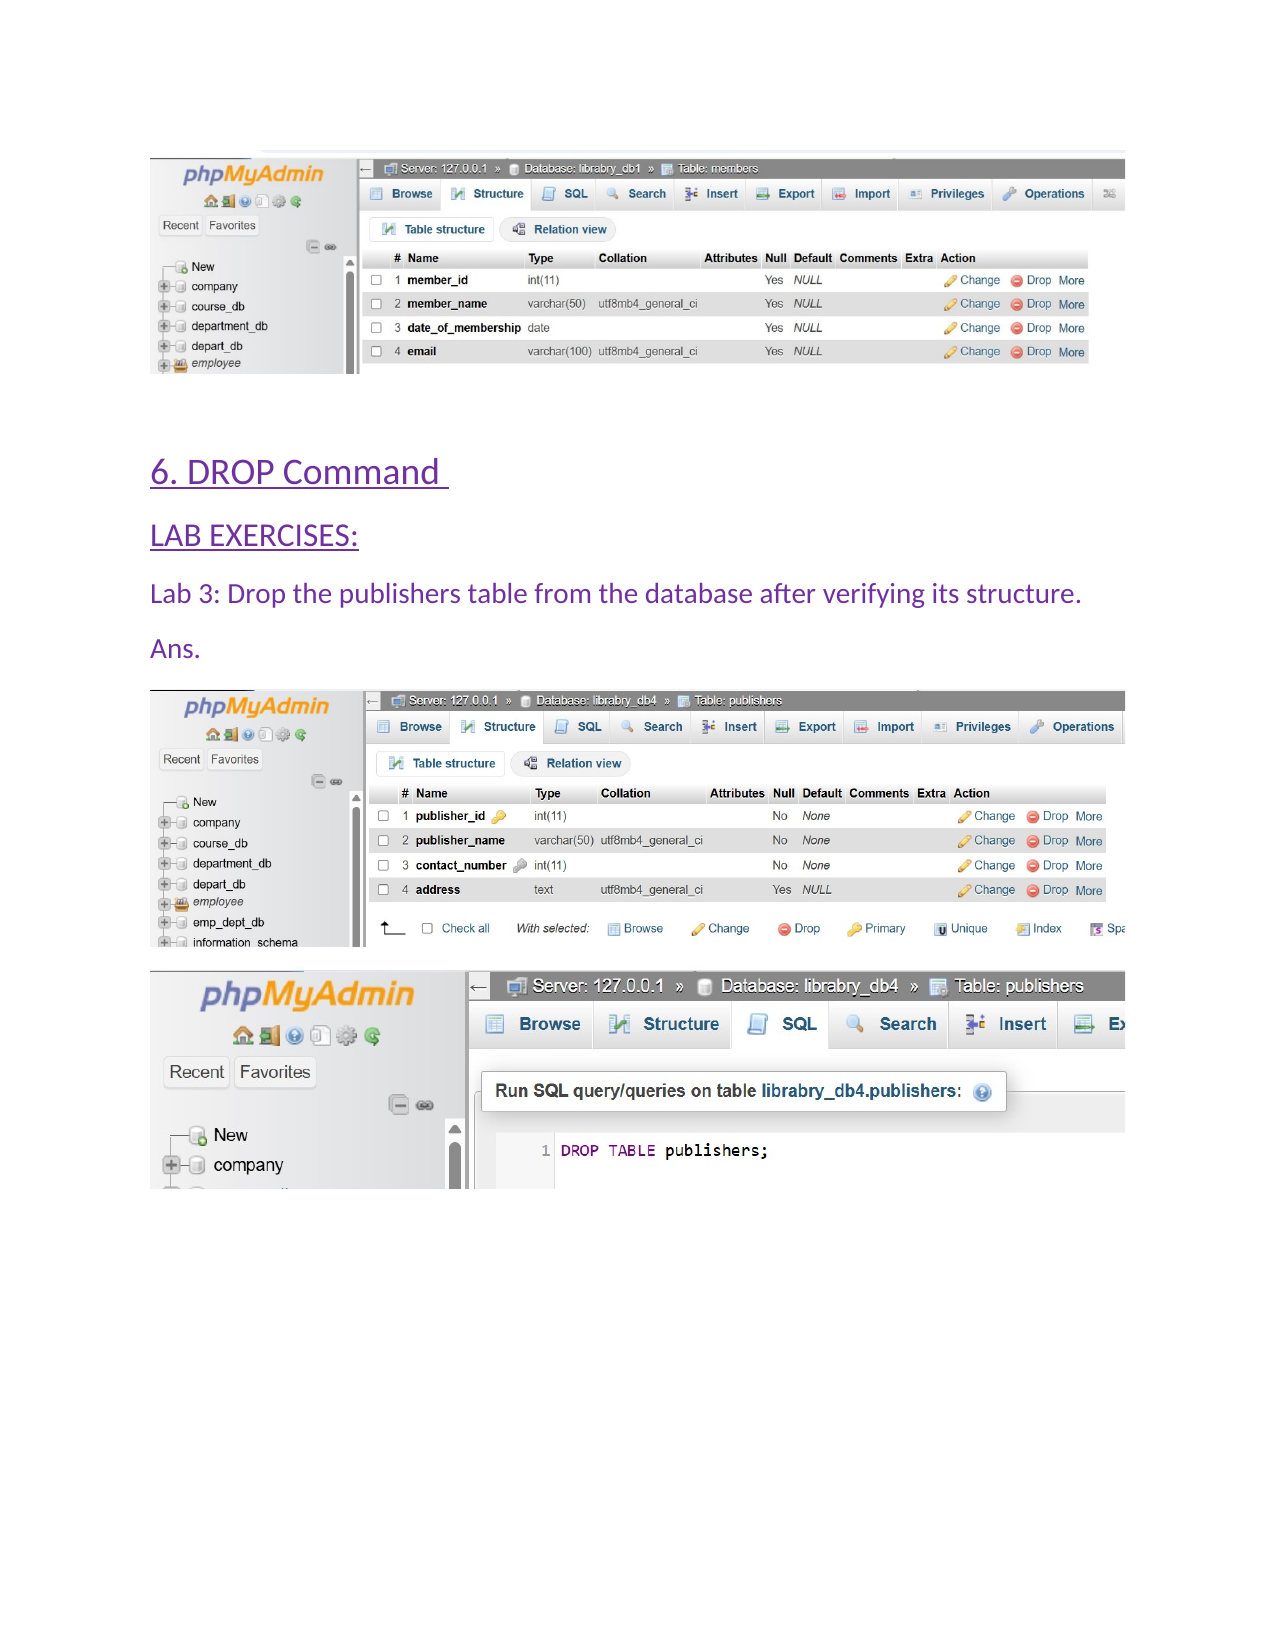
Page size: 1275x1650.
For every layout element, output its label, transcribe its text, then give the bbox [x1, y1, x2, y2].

picture [150, 965, 1125, 1189]
text Ans. [150, 630, 1125, 666]
picture [150, 685, 1125, 947]
picture [150, 150, 1125, 374]
text LAB EXERCISES: [150, 514, 1125, 555]
text 6. DROP Command [150, 448, 1125, 494]
text Lab 3: Drop the publishers table from the database after verifying its structure. [150, 575, 1125, 610]
